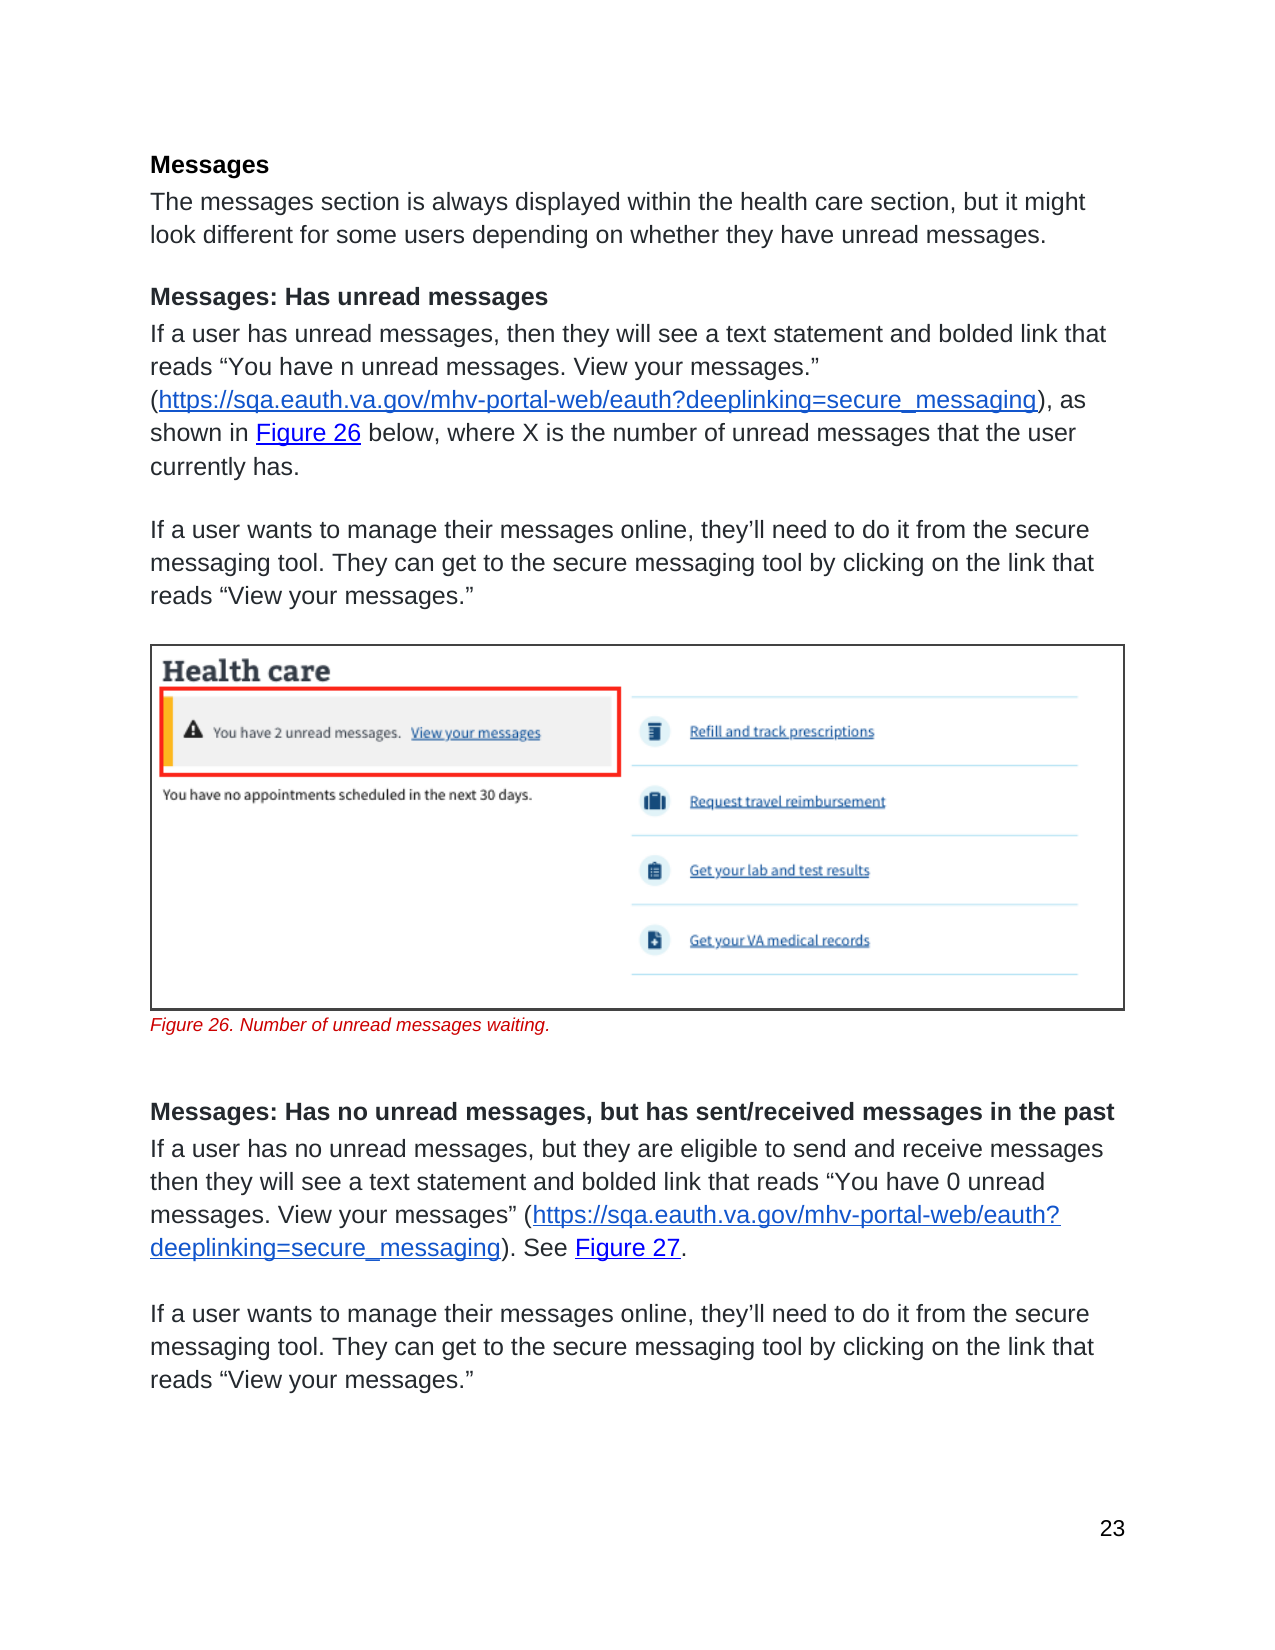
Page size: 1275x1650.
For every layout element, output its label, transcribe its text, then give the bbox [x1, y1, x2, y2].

text If a user wants to manage their messages online, they’ll need to do it from the secure messaging tool. They can get to the secure messaging tool by clicking on the link that reads “View your messages.” [150, 1299, 1125, 1393]
subtitle Messages: Has no unread messages, but has sent/received messages in the past [150, 1097, 1125, 1125]
text Figure 26. Number of unread messages waiting. [150, 1011, 1125, 1035]
subtitle Messages: Has unread messages [150, 282, 1125, 311]
text If a user has unread messages, then they will see a text statement and bolded link that reads “You have n unread messages. View your messages.” (https://sqa.eauth.va.gov/mhv-portal-web/eauth?deeplinking=secure_messaging), as shown in Figure 26 below, where X is the number of unread messages that the user currently has. [150, 319, 1125, 480]
subtitle Messages [150, 150, 1125, 179]
picture [152, 646, 1123, 1008]
text If a user has no unread messages, but they are eligible to send and receive messages then they will see a text statement and bolded link that reads “You have 0 unread messages. View your messages” (https://sqa.eauth.va.gov/mhv-portal-web/eauth?deeplinking=secure_messaging). See Figure 27. [150, 1134, 1125, 1261]
text The messages section is always displayed within the health care section, but it might look different for some users depending on whether they have unread messages. [150, 187, 1125, 249]
text If a user wants to manage their messages online, they’ll need to do it from the secure messaging tool. They can get to the secure messaging tool by clicking on the link that reads “View your messages.” [150, 515, 1125, 609]
